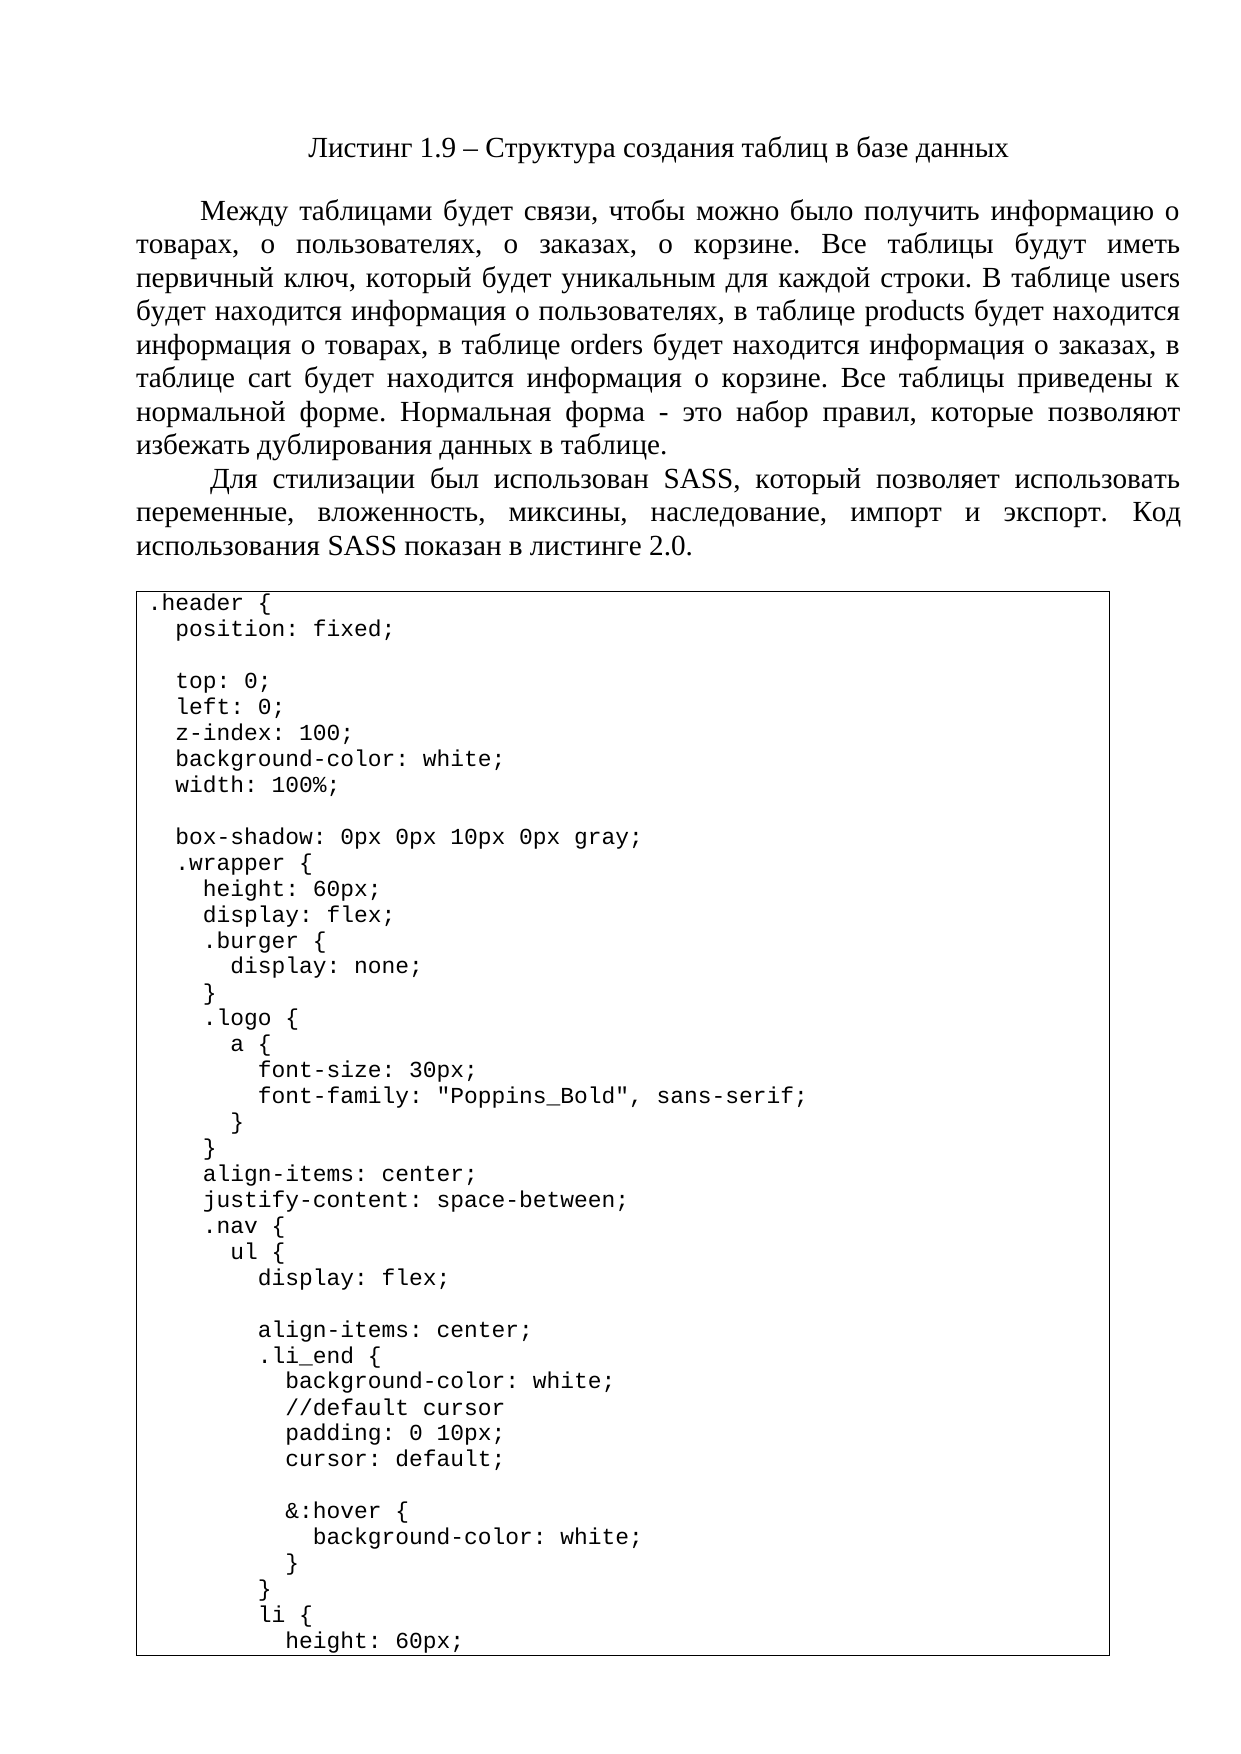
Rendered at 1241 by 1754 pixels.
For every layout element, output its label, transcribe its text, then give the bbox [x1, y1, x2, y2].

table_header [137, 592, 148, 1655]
text Для стилизации был использован SASS, который позволяет использовать переменные, вложенность, миксины, наследование, импорт и экспорт. Код использования SASS показан в листинге 2.0. [136, 461, 1181, 562]
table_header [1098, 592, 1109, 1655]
text Листинг 1.9 – Структура создания таблиц в базе данных [136, 130, 1181, 163]
text Между таблицами будет связи, чтобы можно было получить информацию о товарах, о пользователях, о заказах, о корзине. Все таблицы будут иметь первичный ключ, который будет уникальным для каждой строки. В таблице users будет находится информация о пользователях, в таблице products будет находится информация о товарах, в таблице orders будет находится информация о заказах, в таблице cart будет находится информация о корзине. Все таблицы приведены к нормальной форме. Нормальная форма - это набор правил, которые позволяют избежать дублирования данных в таблице. [136, 193, 1181, 461]
